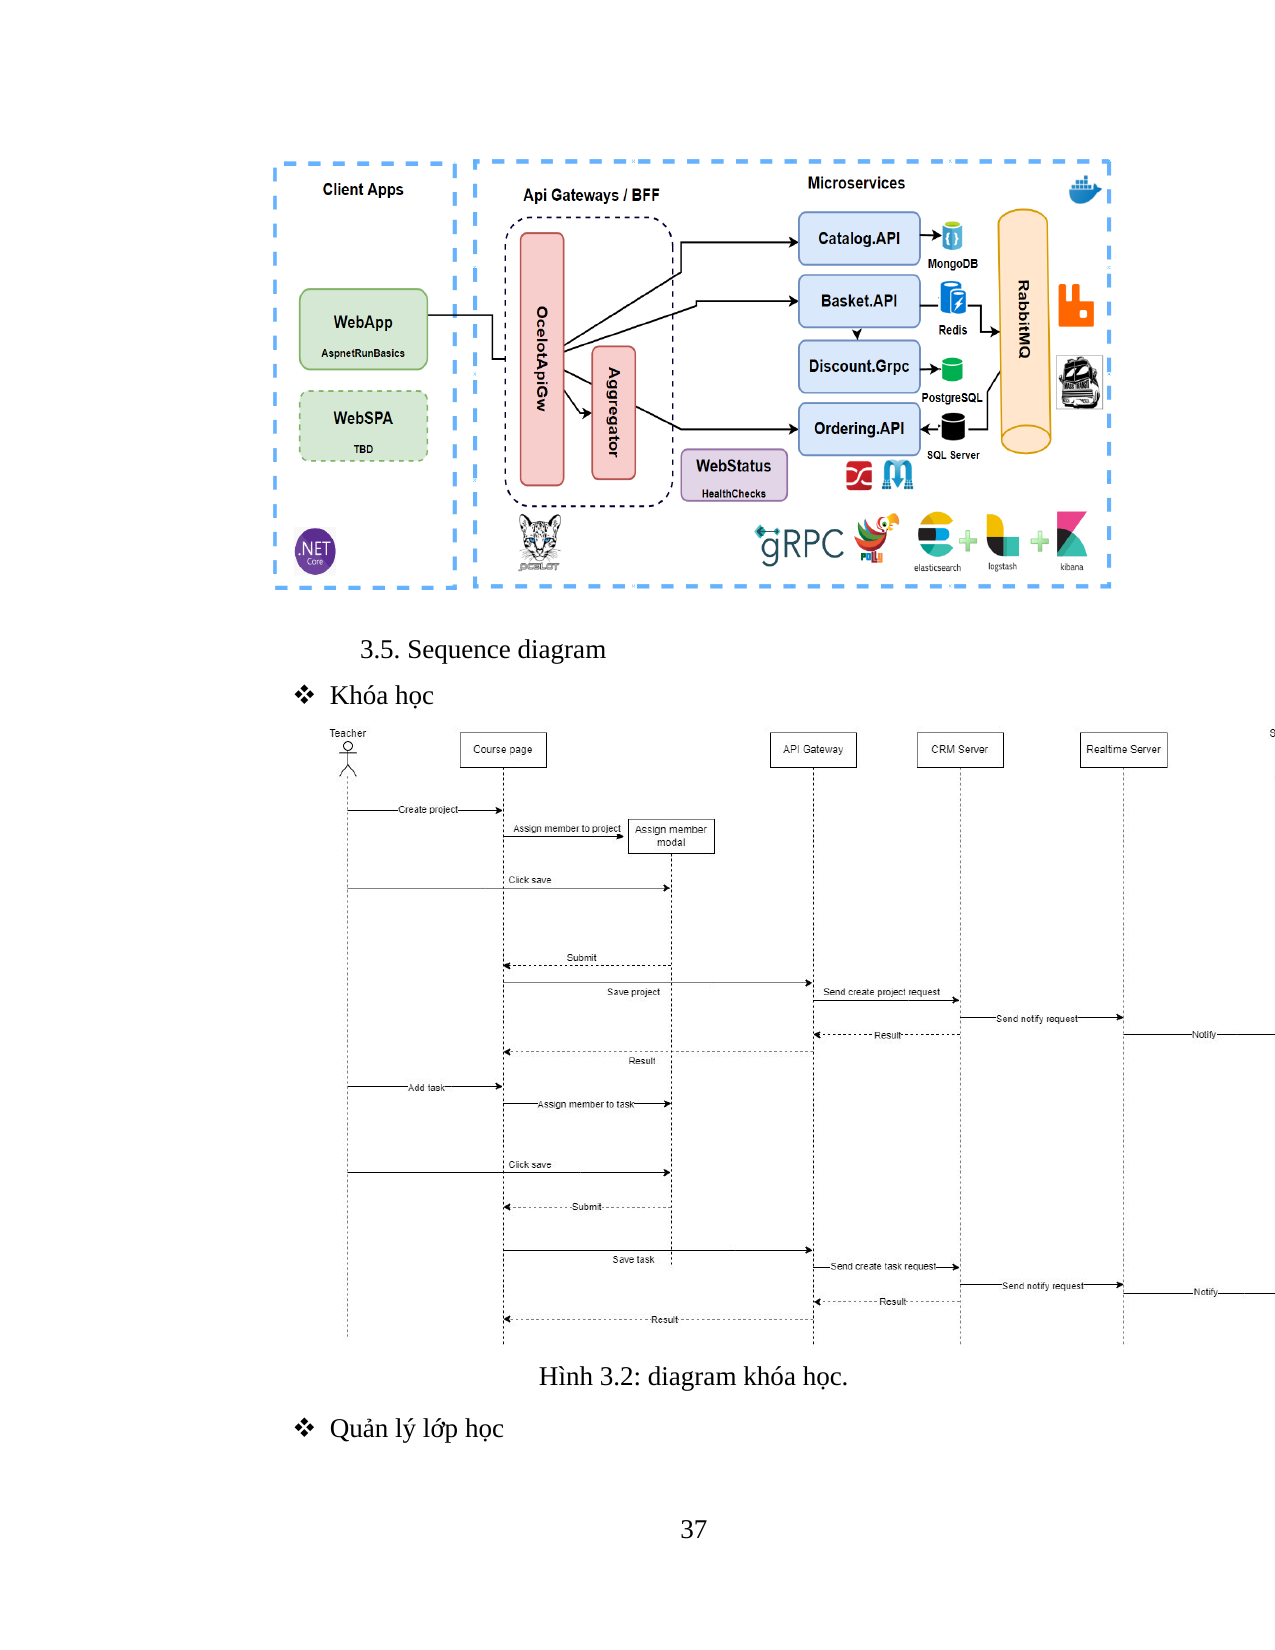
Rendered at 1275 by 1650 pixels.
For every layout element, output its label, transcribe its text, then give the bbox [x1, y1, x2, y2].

list Khóa học [292, 679, 1125, 711]
list Quản lý lớp học [292, 1412, 1125, 1443]
picture [329, 726, 1275, 1345]
subtitle 3.5. Sequence diagram [360, 633, 1125, 664]
picture [268, 150, 1119, 597]
text Hình 3.2: diagram khóa học. [262, 1360, 1125, 1391]
